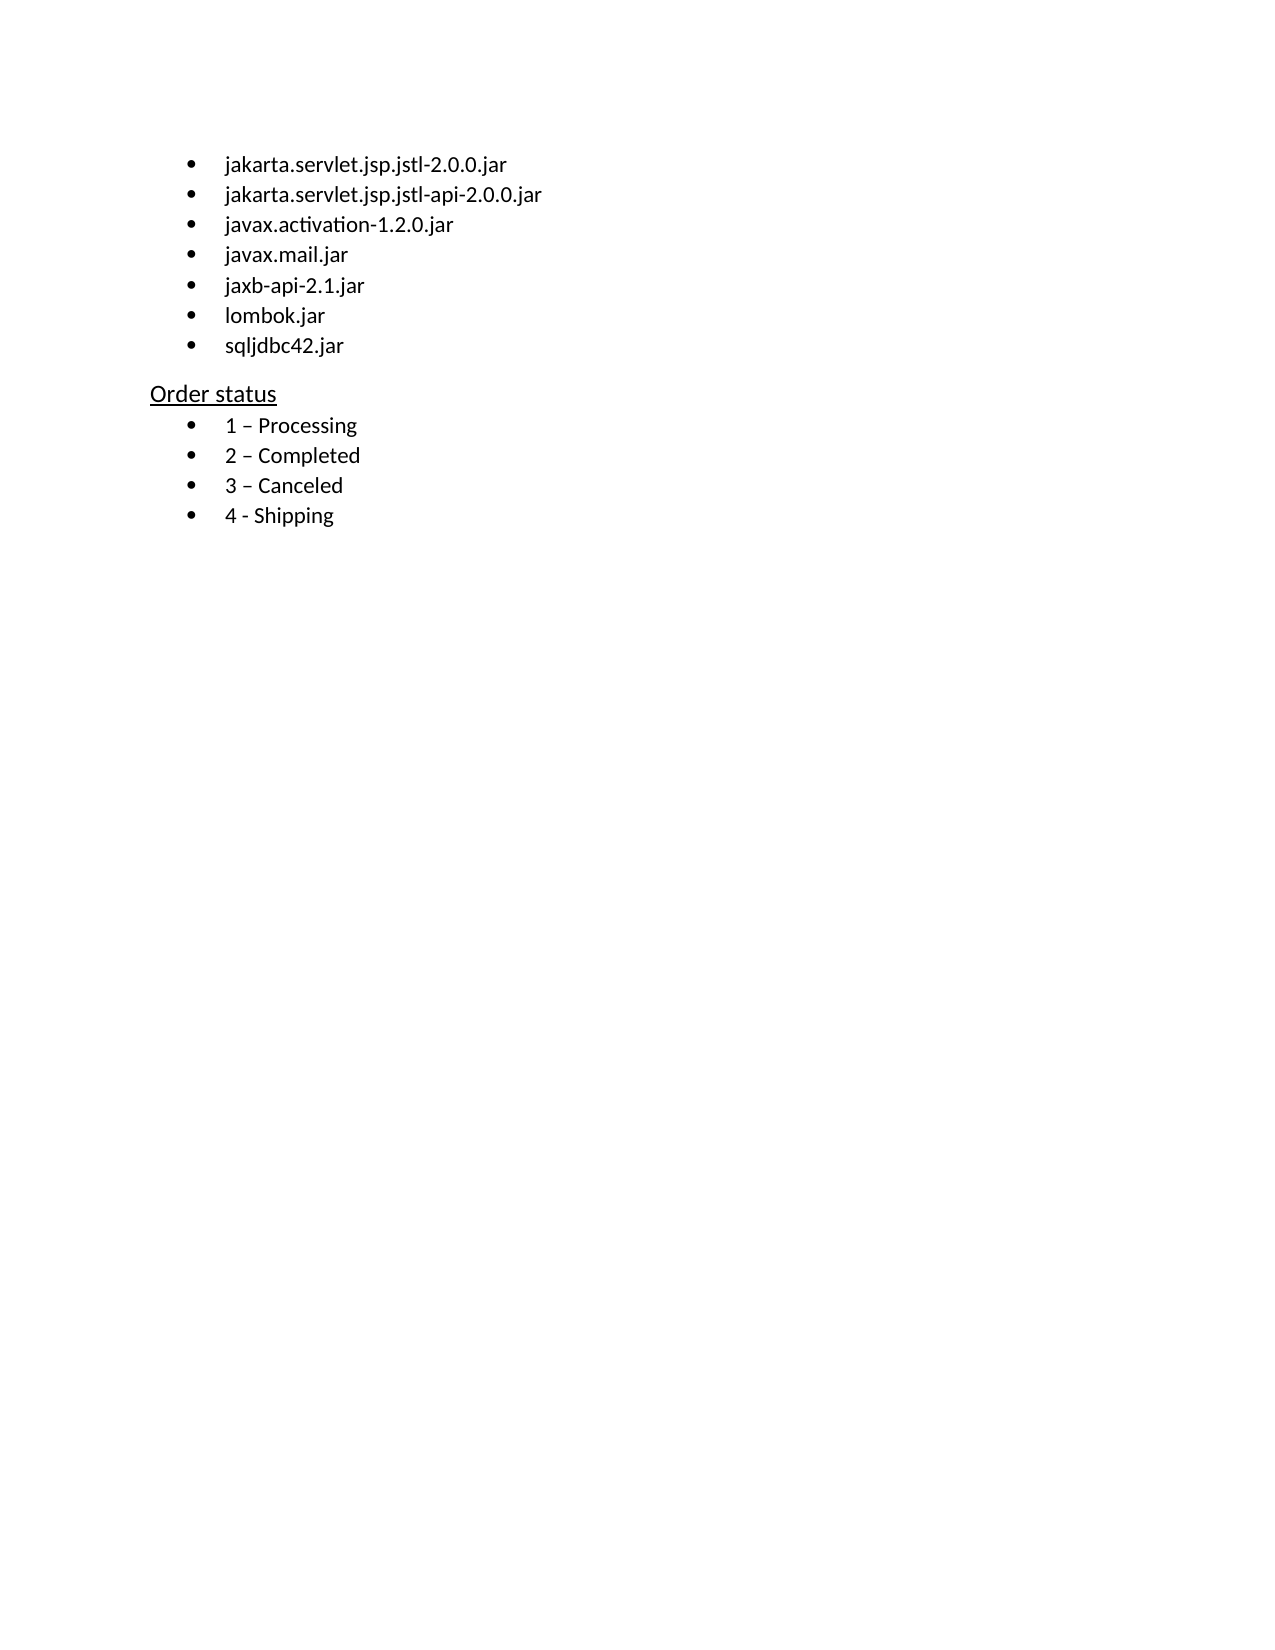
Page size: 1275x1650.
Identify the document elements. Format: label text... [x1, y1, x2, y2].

list 3 – Canceled [187, 471, 1125, 499]
list jakarta.servlet.jsp.jstl-api-2.0.0.jar [187, 180, 1125, 208]
list jaxb-api-2.1.jar [187, 271, 1125, 299]
list 4 - Shipping [187, 502, 1125, 530]
list 1 – Processing [187, 411, 1125, 439]
list jakarta.servlet.jsp.jstl-2.0.0.jar [187, 150, 1125, 178]
list javax.activation-1.2.0.jar [187, 210, 1125, 238]
list 2 – Completed [187, 441, 1125, 469]
list lombok.jar [187, 301, 1125, 329]
list javax.mail.jar [187, 241, 1125, 269]
subtitle Order status [150, 378, 1125, 409]
list sqljdbc42.jar [187, 331, 1125, 359]
